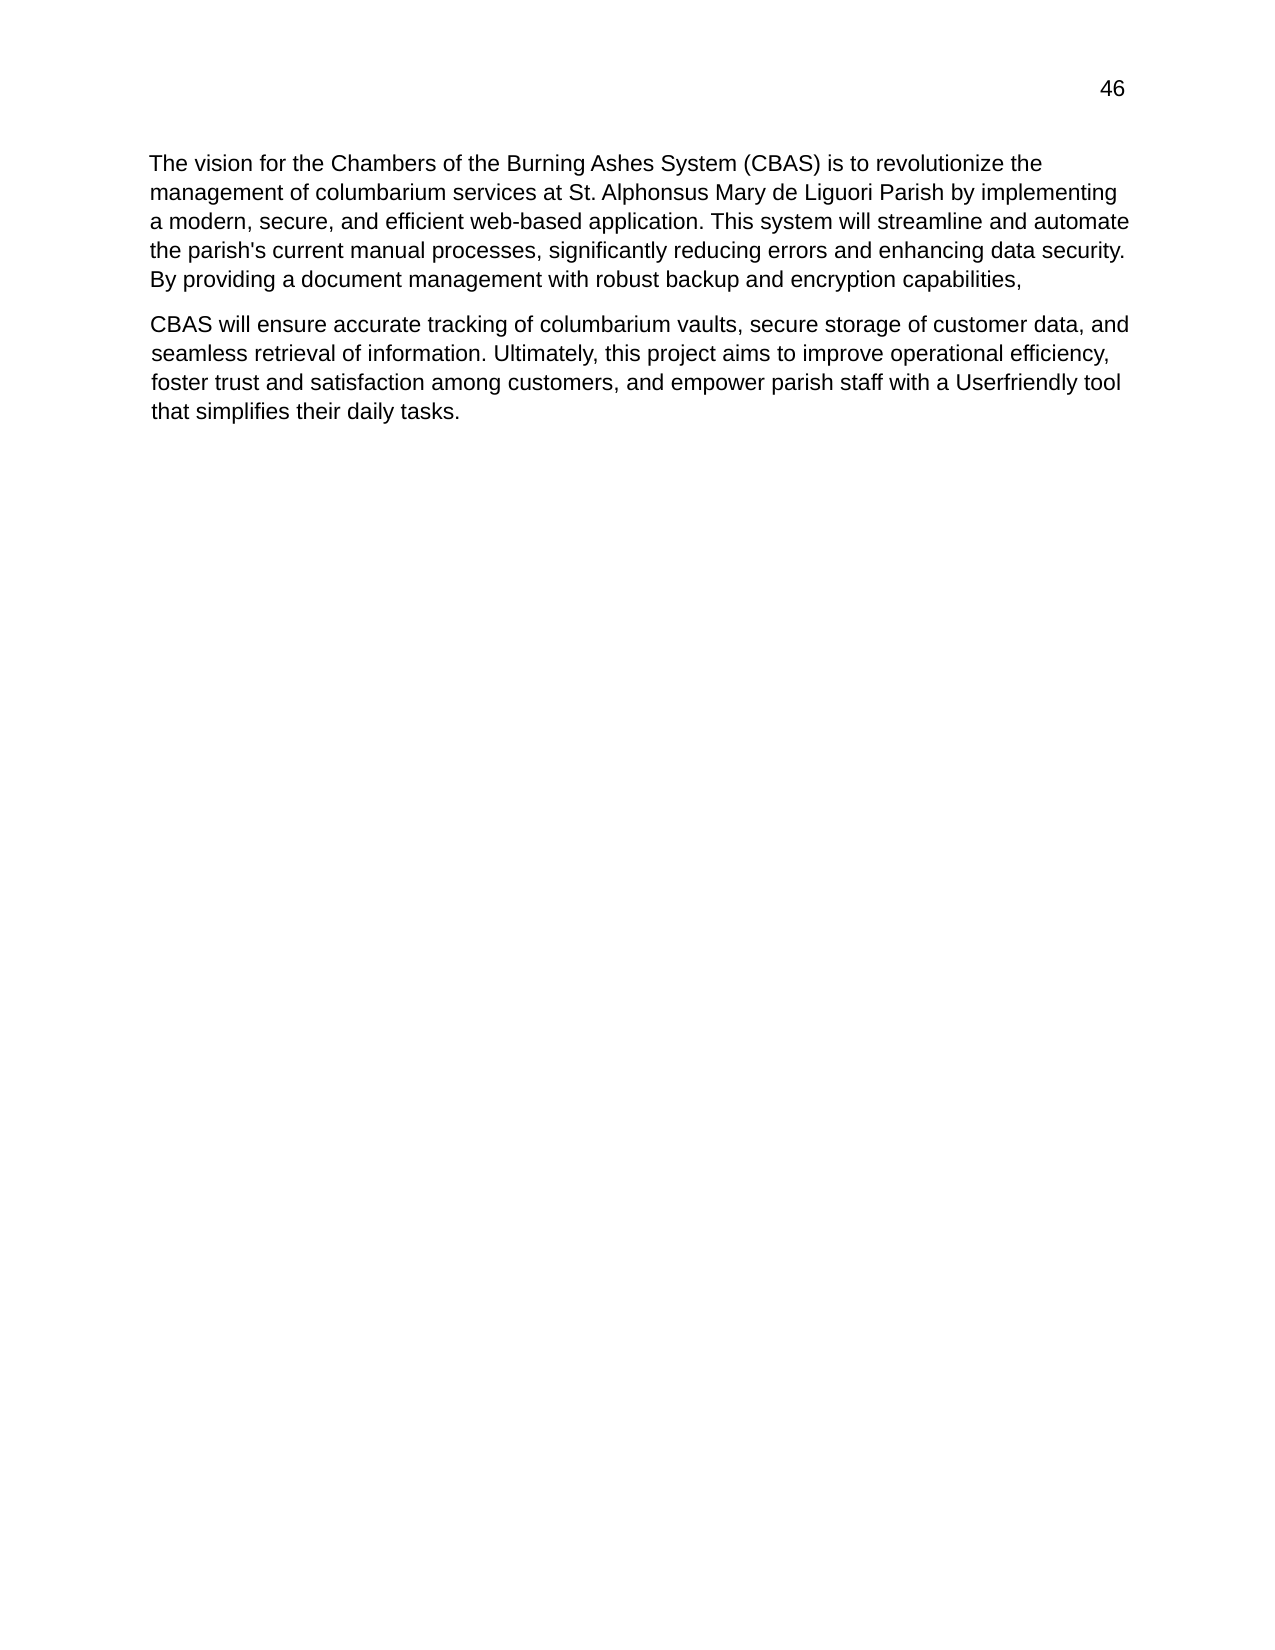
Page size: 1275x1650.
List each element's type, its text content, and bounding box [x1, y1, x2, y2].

text The vision for the Chambers of the Burning Ashes System (CBAS) is to revolutionize the management of columbarium services at St. Alphonsus Mary de Liguori Parish by implementing a modern, secure, and efficient web-based application. This system will streamline and automate the parish's current manual processes, significantly reducing errors and enhancing data security. By providing a document management with robust backup and encryption capabilities, [148, 150, 1131, 292]
text CBAS will ensure accurate tracking of columbarium vaults, secure storage of customer data, and seamless retrieval of information. Ultimately, this project aims to improve operational efficiency, foster trust and satisfaction among customers, and empower parish staff with a Userfriendly tool that simplifies their daily tasks. [150, 311, 1133, 424]
